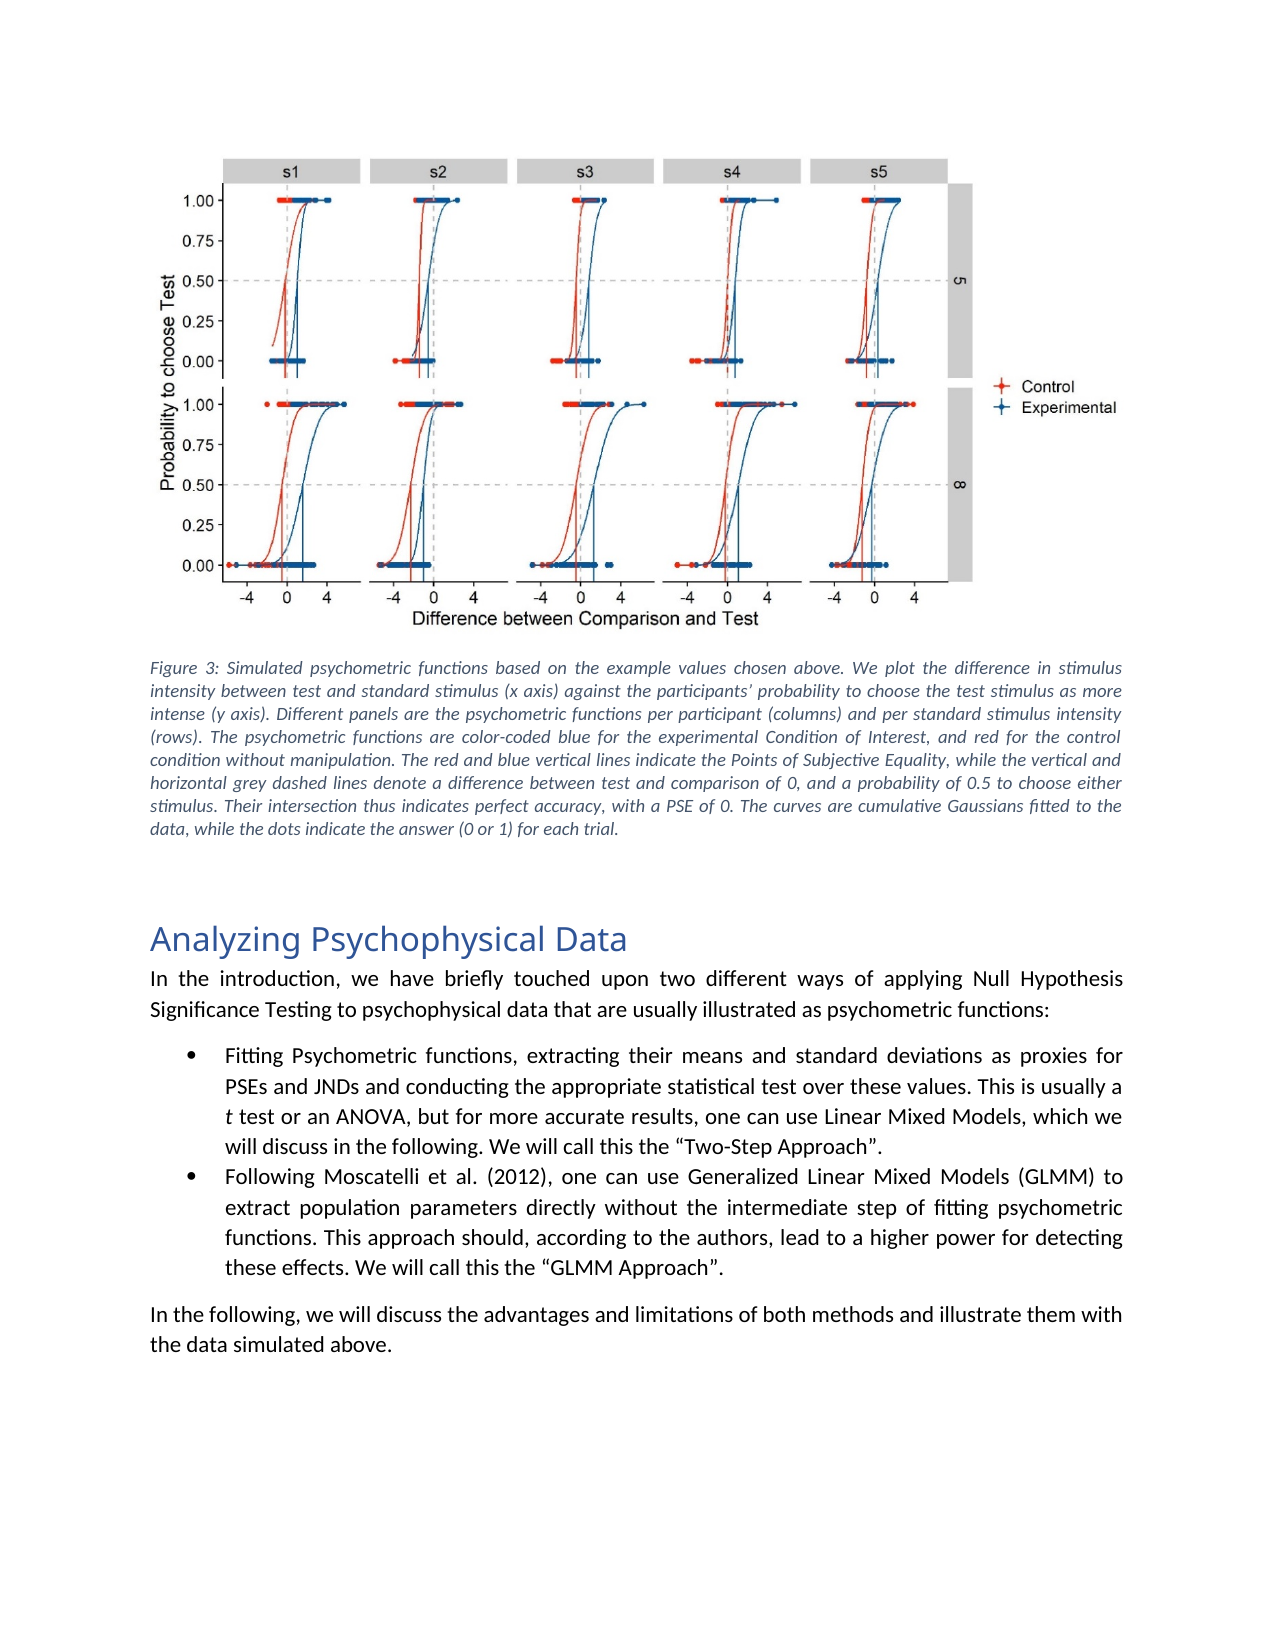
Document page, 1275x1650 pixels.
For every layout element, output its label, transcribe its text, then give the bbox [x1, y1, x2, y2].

list Following Moscatelli et al. (2012), one can use Generalized Linear Mixed Models (GLMM) to extract population parameters directly without the intermediate step of fitting psychometric functions. This approach should, according to the authors, lead to a higher power for detecting these effects. We will call this the “GLMM Approach”. [187, 1162, 1125, 1281]
text In the following, we will discuss the advantages and limitations of both methods and illustrate them with the data simulated above. [150, 1300, 1125, 1358]
list Fitting Psychometric functions, extracting their means and standard deviations as proxies for PSEs and JNDs and conducting the appropriate statistical test over these values. This is usually a t test or an ANOVA, but for more accurate results, one can use Linear Mixed Models, which we will discuss in the following. We will call this the “Two-Step Approach”. [187, 1042, 1125, 1160]
subtitle Analyzing Psychophysical Data [150, 916, 1125, 961]
text In the introduction, we have briefly touched upon two different ways of applying Null Hypothesis Significance Testing to psychophysical data that are usually illustrated as psychometric functions: [150, 964, 1125, 1023]
picture [150, 150, 1125, 638]
